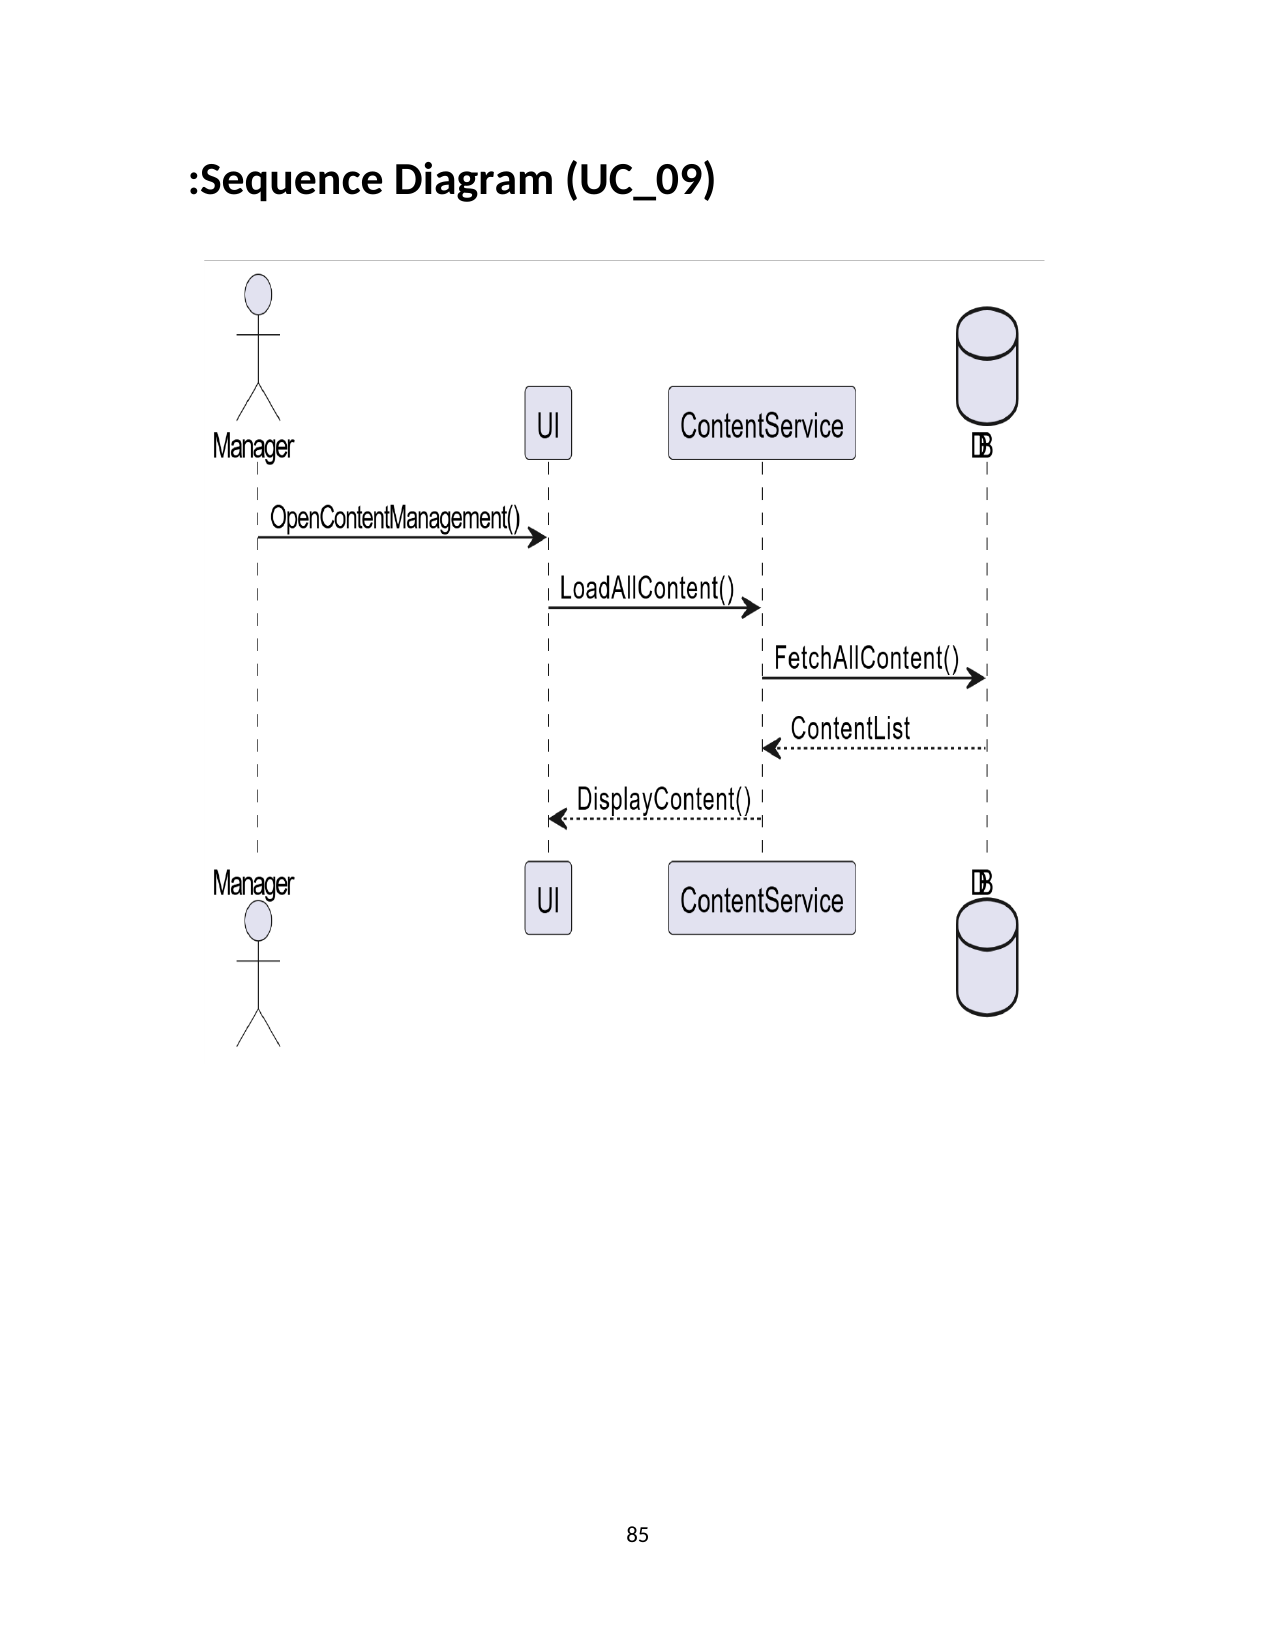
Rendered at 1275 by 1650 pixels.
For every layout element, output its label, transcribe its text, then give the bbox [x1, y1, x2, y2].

text Sequence Diagram (UC_09): [187, 150, 1087, 206]
picture [187, 235, 1061, 1089]
